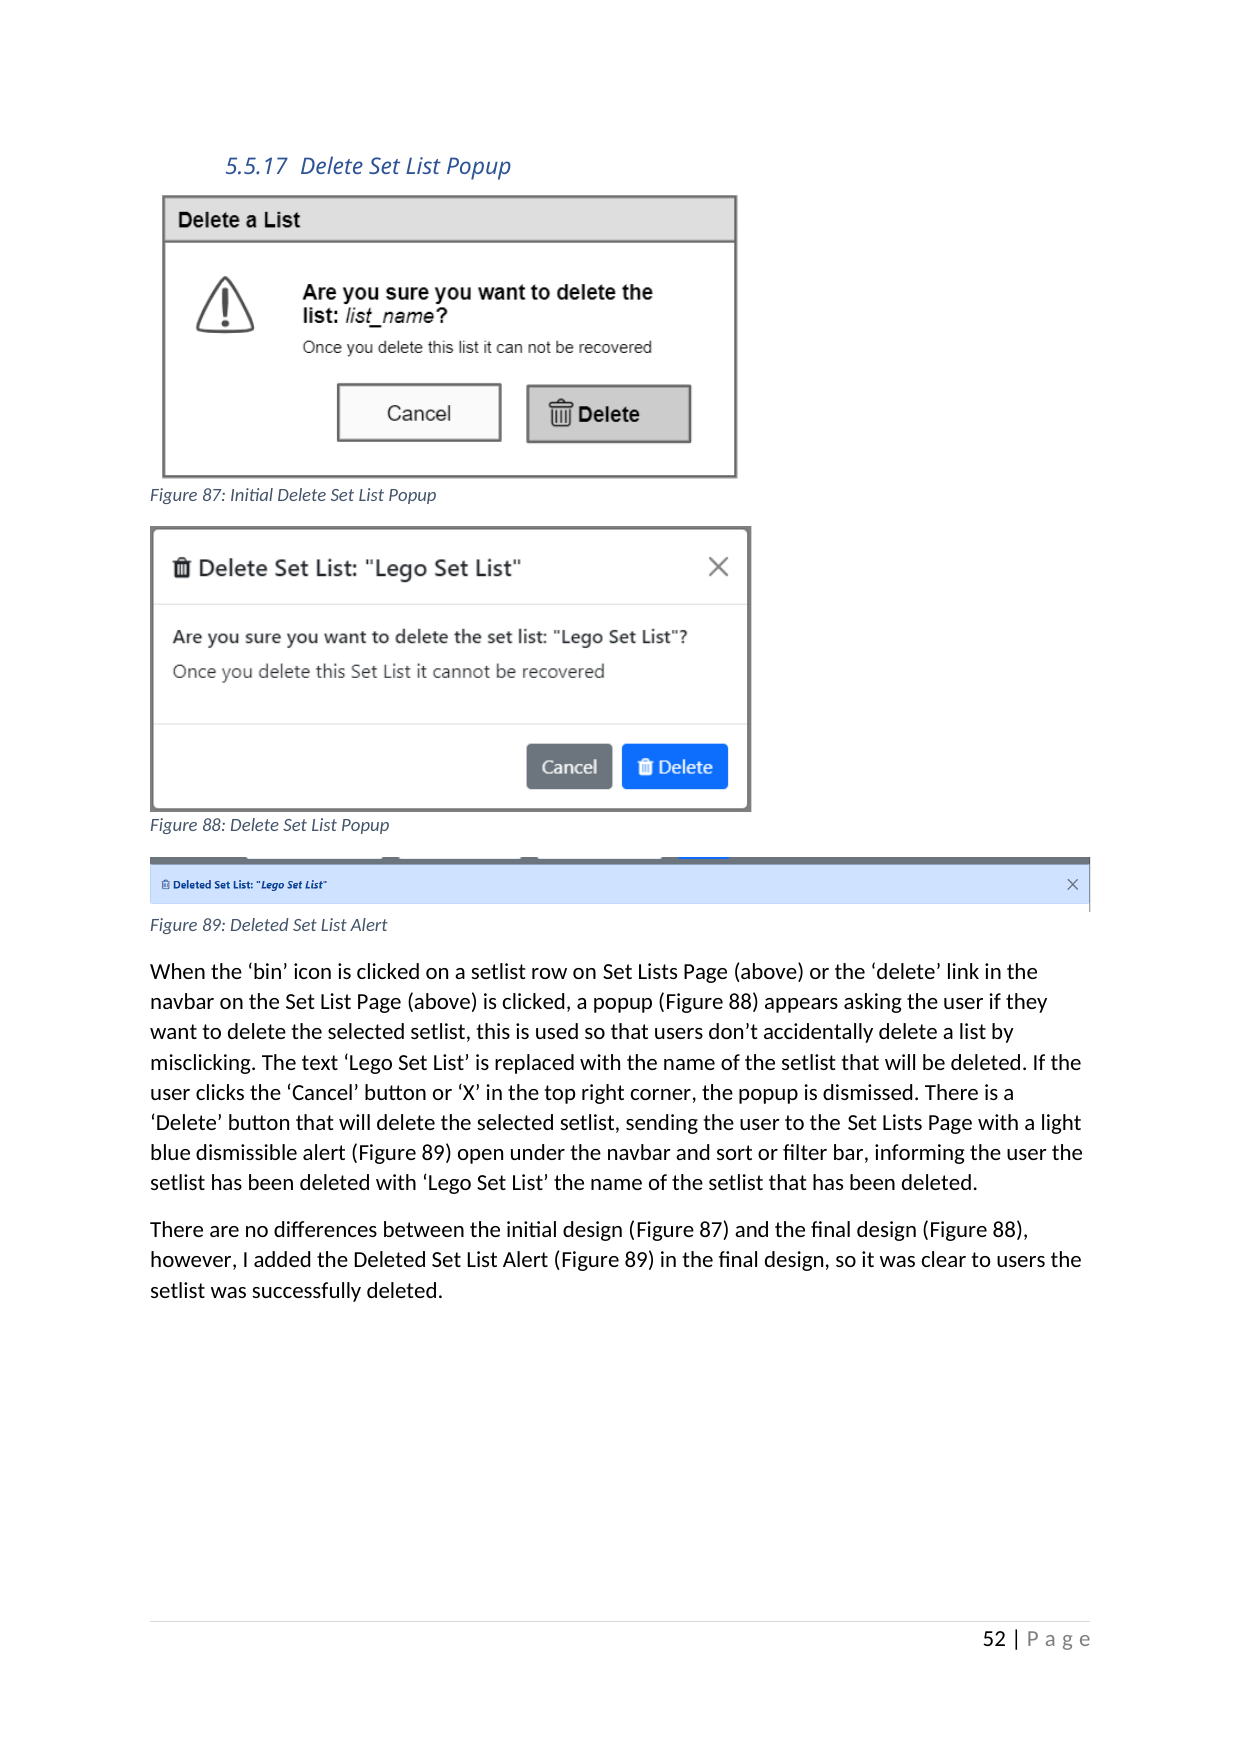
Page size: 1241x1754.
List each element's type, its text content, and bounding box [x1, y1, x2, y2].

text Figure 89: Deleted Set List Alert [150, 913, 1090, 936]
picture [150, 526, 752, 812]
text Figure 87: Initial Delete Set List Popup [150, 483, 1090, 506]
subtitle Delete Set List Popup [225, 150, 1090, 181]
picture [150, 857, 1091, 912]
text Figure 88: Delete Set List Popup [150, 813, 1090, 836]
text There are no differences between the initial design (Figure 87) and the final design (Figure 88), however, I added the Deleted Set List Alert (Figure 89) in the final design, so it was clear to users the setlist was successfully deleted. [150, 1215, 1090, 1304]
text When the ‘bin’ icon is clicked on a setlist row on Set Lists Page (above) or the ‘delete’ link in the navbar on the Set List Page (above) is clicked, a popup (Figure 88) appears asking the user if they want to delete the selected setlist, this is used so that users don’t accidentally delete a list by misclicking. The text ‘Lego Set List’ is replaced with the name of the setlist that will be deleted. If the user clicks the ‘Cancel’ button or ‘X’ in the top right corner, the popup is dismissed. There is a ‘Delete’ button that will delete the selected setlist, sending the user to the Set Lists Page with a light blue dismissible alert (Figure 89) open under the navbar and sort or filter bar, informing the user the setlist has been deleted with ‘Lego Set List’ the name of the setlist that has been deleted. [150, 957, 1090, 1197]
picture [150, 183, 752, 481]
